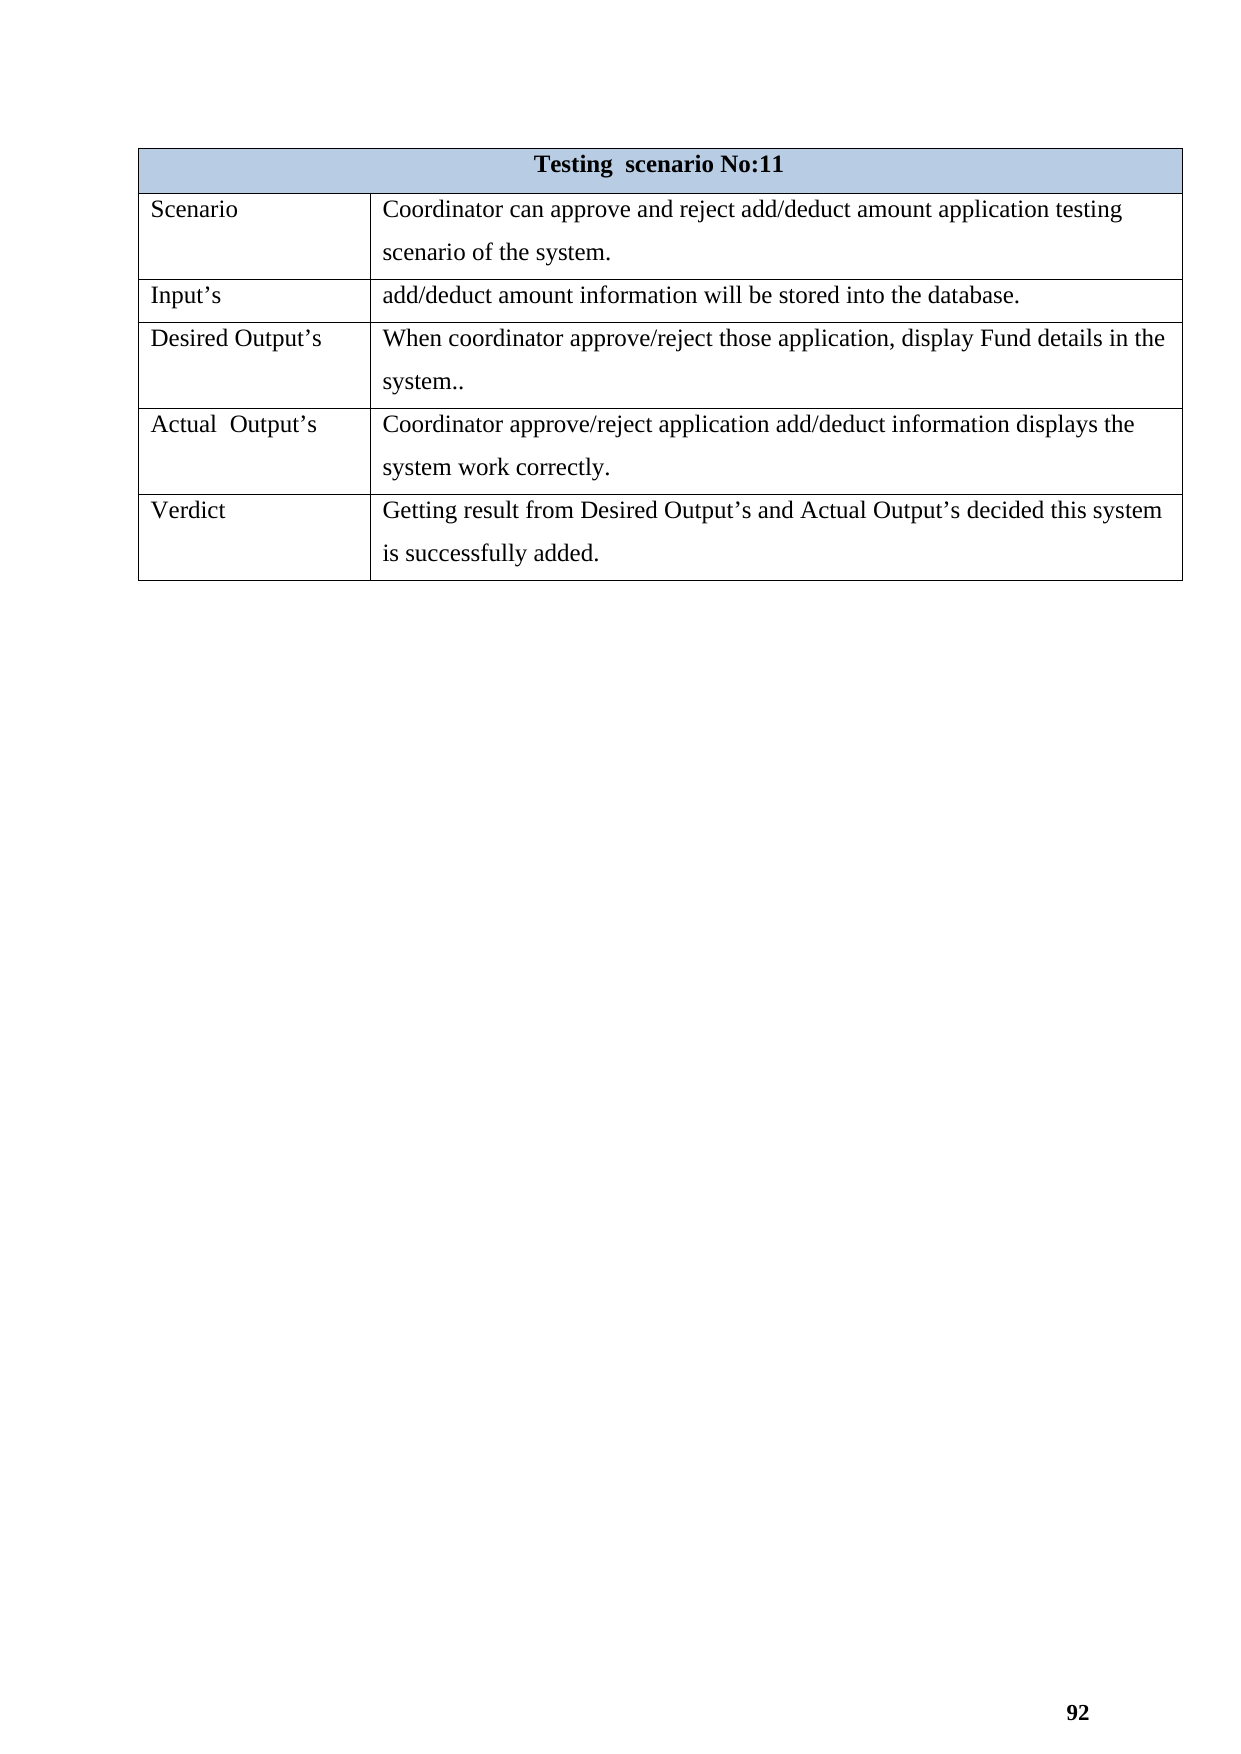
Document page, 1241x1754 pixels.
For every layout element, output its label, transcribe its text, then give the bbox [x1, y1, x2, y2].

table_cell add/deduct amount information will be stored into the database. [371, 280, 1182, 322]
table_cell Input’s [139, 280, 370, 322]
table_cell Coordinator approve/reject application add/deduct information displays the system work correctly. [371, 409, 1182, 494]
table_cell Desired Output’s [139, 323, 370, 408]
table_cell Scenario [139, 194, 370, 279]
table_cell Verdict [139, 495, 370, 580]
table_cell When coordinator approve/reject those application, display Fund details in the system.. [371, 323, 1182, 408]
table_cell Coordinator can approve and reject add/deduct amount application testing scenario of the system. [371, 194, 1182, 279]
table_cell Getting result from Desired Output’s and Actual Output’s decided this system is successfully added. [371, 495, 1182, 580]
table_cell Actual Output’s [139, 409, 370, 494]
table_header Testing scenario No:11 [139, 149, 1182, 193]
